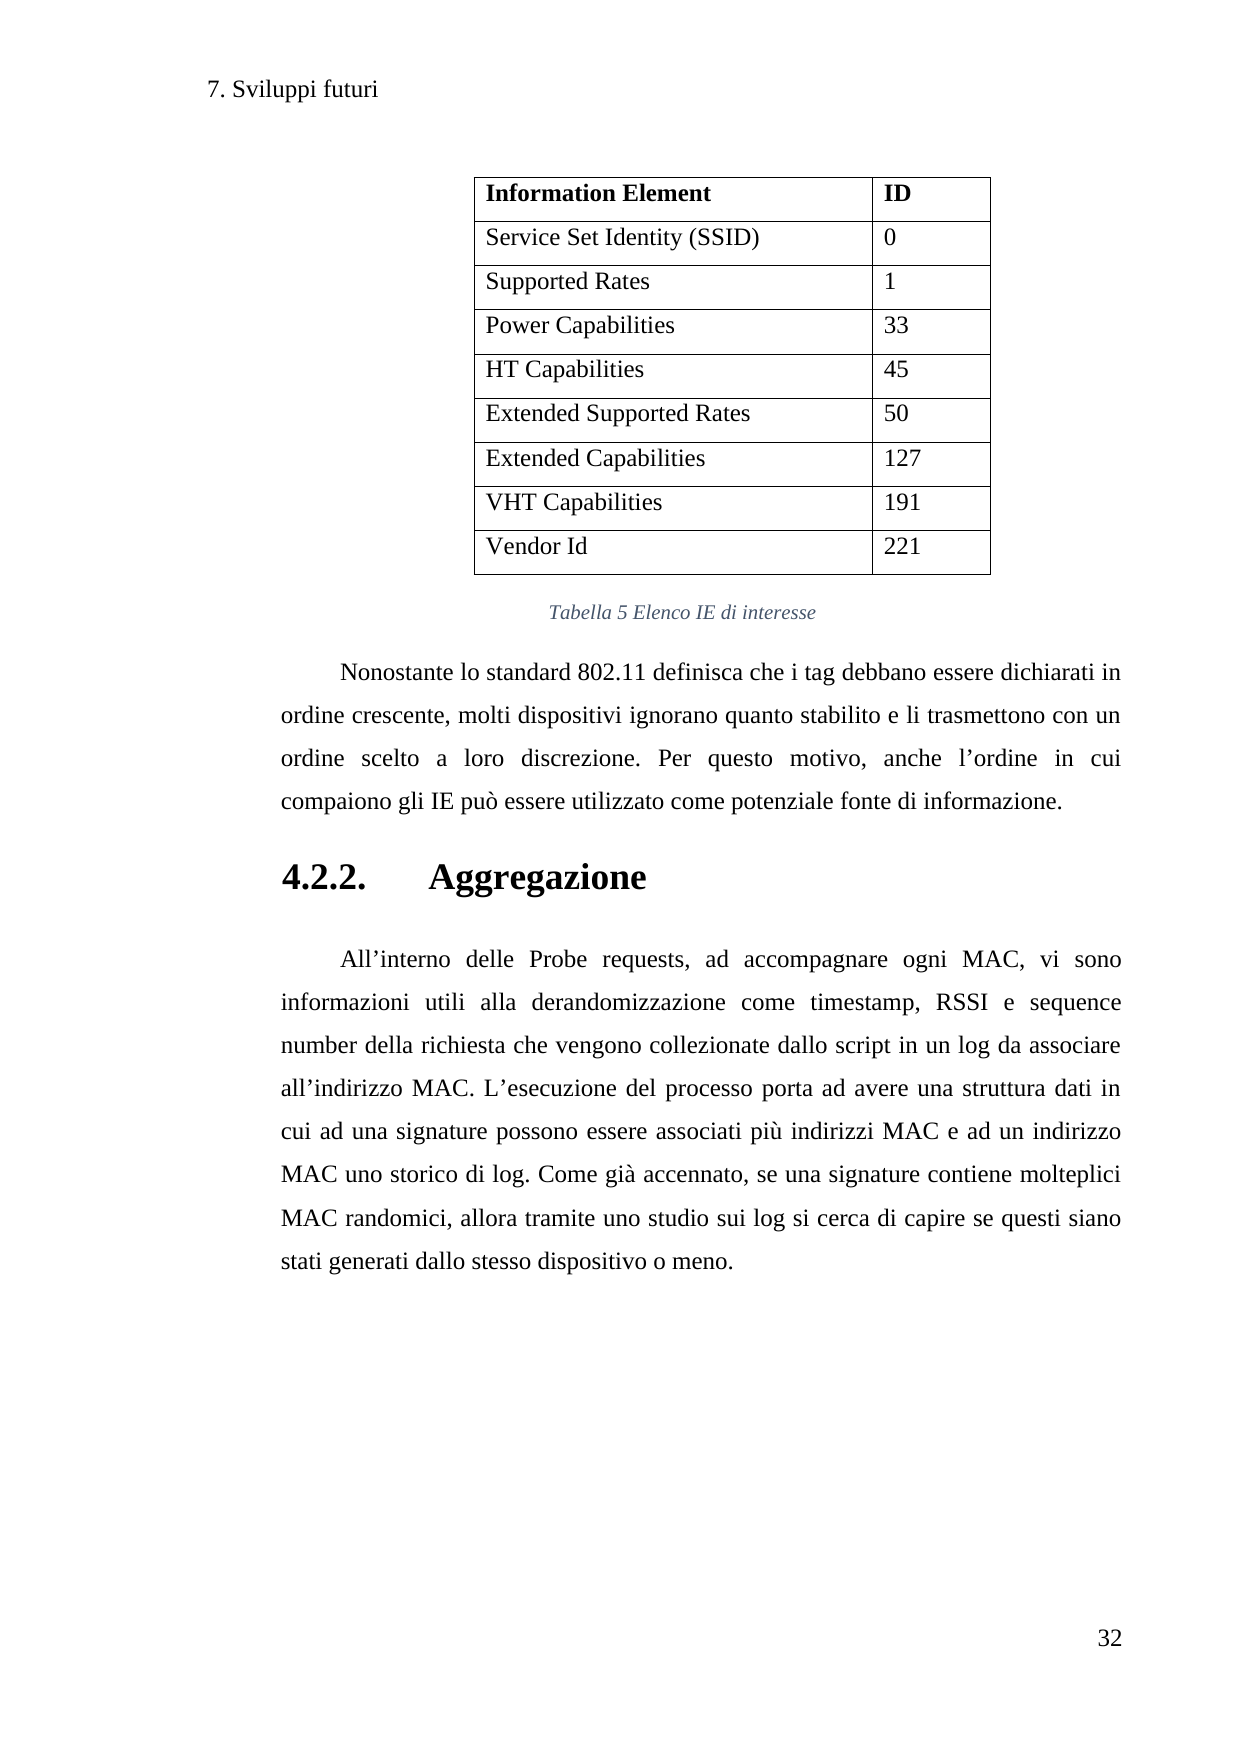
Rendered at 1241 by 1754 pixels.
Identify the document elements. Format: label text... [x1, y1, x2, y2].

table_cell Power Capabilities [475, 310, 872, 353]
table_cell Supported Rates [475, 266, 872, 309]
table_cell 191 [873, 487, 990, 530]
table_cell 0 [873, 222, 990, 265]
table_cell Service Set Identity (SSID) [475, 222, 872, 265]
text Nonostante lo standard 802.11 definisca che i tag debbano essere dichiarati in ordine crescente, molti dispositivi ignorano quanto stabilito e li trasmettono con un ordine scelto a loro discrezione. Per questo motivo, anche l’ordine in cui compaiono gli IE può essere utilizzato come potenziale fonte di informazione. [281, 657, 1122, 815]
table_cell HT Capabilities [475, 355, 872, 397]
table_cell 45 [873, 355, 990, 397]
text All’interno delle Probe requests, ad accompagnare ogni MAC, vi sono informazioni utili alla derandomizzazione come timestamp, RSSI e sequence number della richiesta che vengono collezionate dallo script in un log da associare all’indirizzo MAC. L’esecuzione del processo porta ad avere una struttura dati in cui ad una signature possono essere associati più indirizzi MAC e ad un indirizzo MAC uno storico di log. Come già accennato, se una signature contiene molteplici MAC randomici, allora tramite uno studio sui log si cerca di capire se questi siano stati generati dallo stesso dispositivo o meno. [281, 944, 1122, 1274]
table_cell VHT Capabilities [475, 487, 872, 530]
table_cell 33 [873, 310, 990, 353]
list Aggregazione [282, 854, 1122, 897]
table_cell Extended Supported Rates [475, 399, 872, 442]
table_cell Extended Capabilities [475, 443, 872, 486]
text Tabella 5 Elenco IE di interesse [207, 600, 1122, 624]
table_cell 221 [873, 531, 990, 574]
table_header Information Element [475, 178, 872, 221]
table_cell 1 [873, 266, 990, 309]
table_cell Vendor Id [475, 531, 872, 574]
table_header ID [873, 178, 990, 221]
table_cell 50 [873, 399, 990, 442]
table_cell 127 [873, 443, 990, 486]
